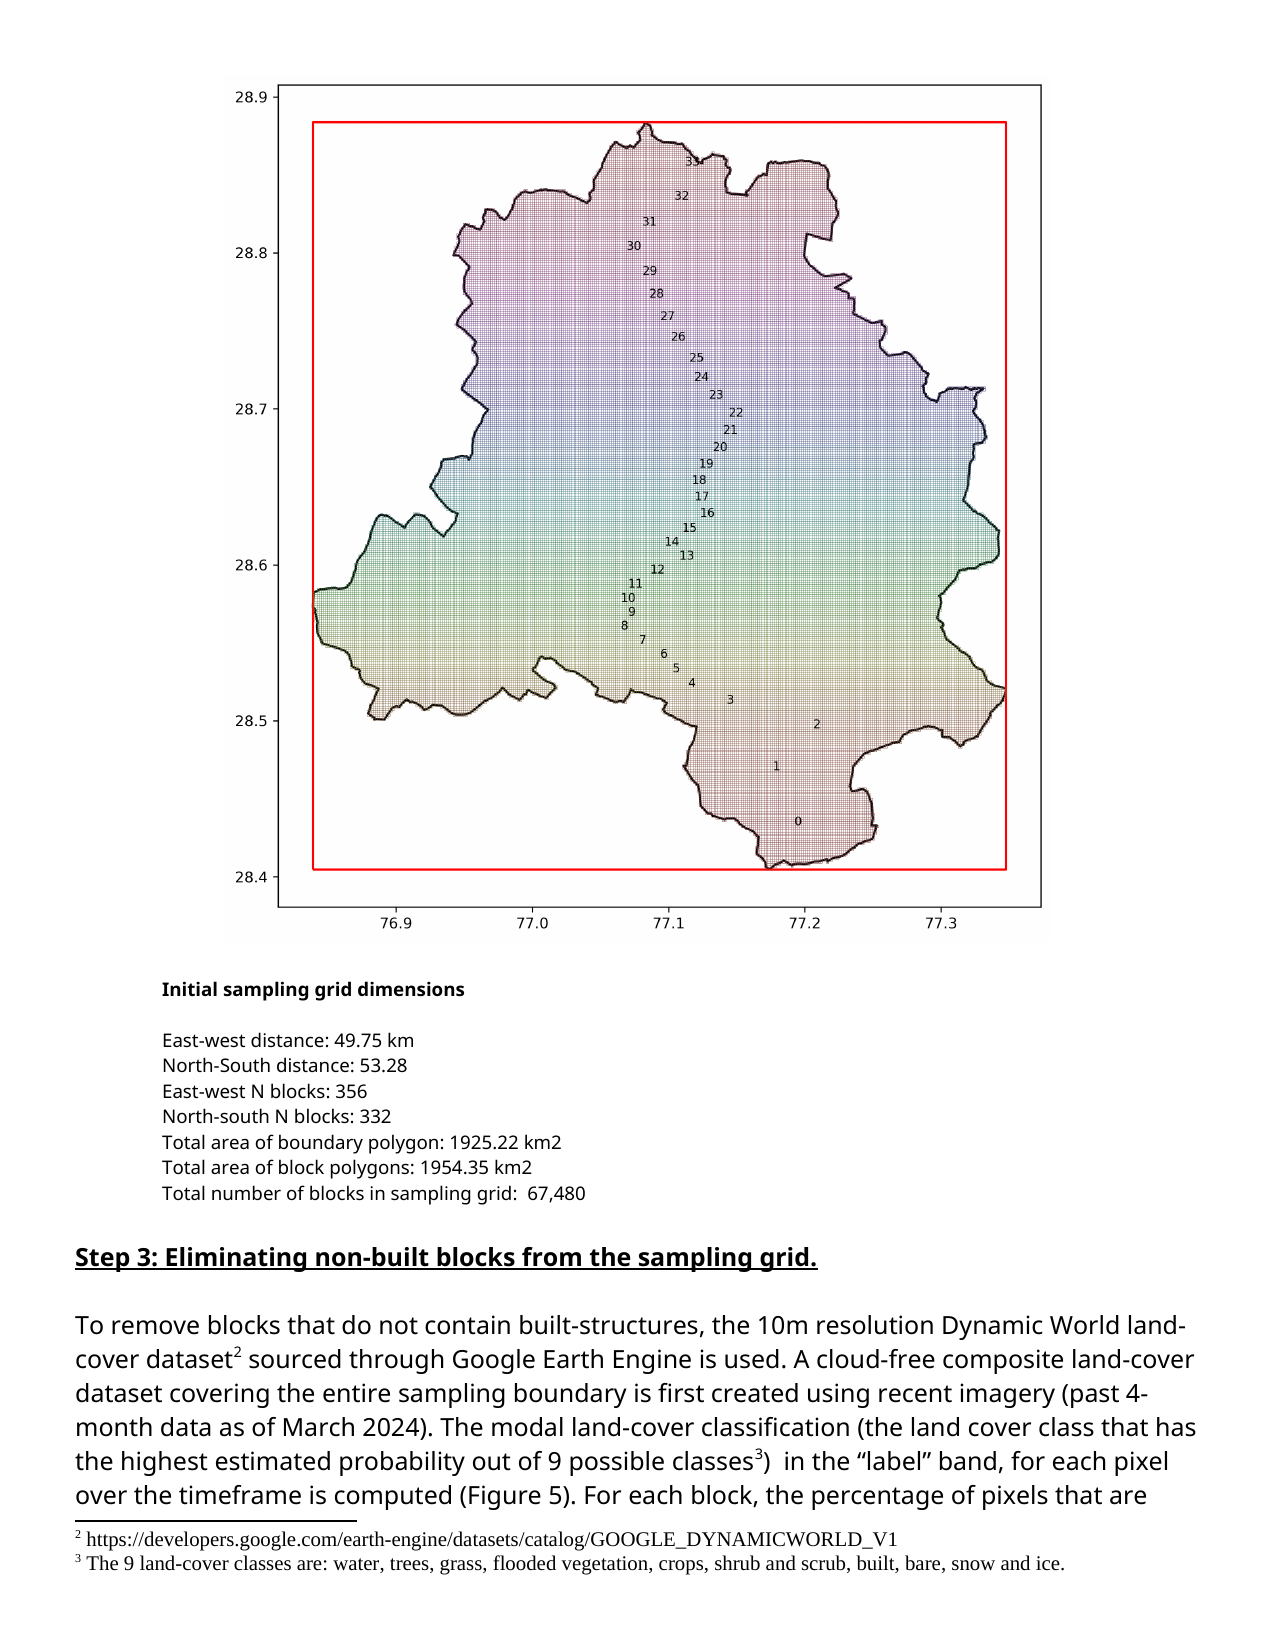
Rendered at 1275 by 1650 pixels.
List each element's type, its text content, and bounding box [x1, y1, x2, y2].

text Step 3: Eliminating non-built blocks from the sampling grid. [75, 1239, 1200, 1274]
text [75, 1308, 1200, 1512]
table_cell Initial sampling grid dimensions East-west distance: 49.75 km North-South distance: 53.28 East-west N blocks: 356 North-south N blocks: 332 Total area of boundary polygon: 1925.22 km2 Total area of block polygons: 1954.35 km2 Total number of blocks in sampling grid: 67,480 [151, 976, 1124, 1206]
table_cell [151, 75, 1124, 976]
picture [224, 75, 1051, 942]
